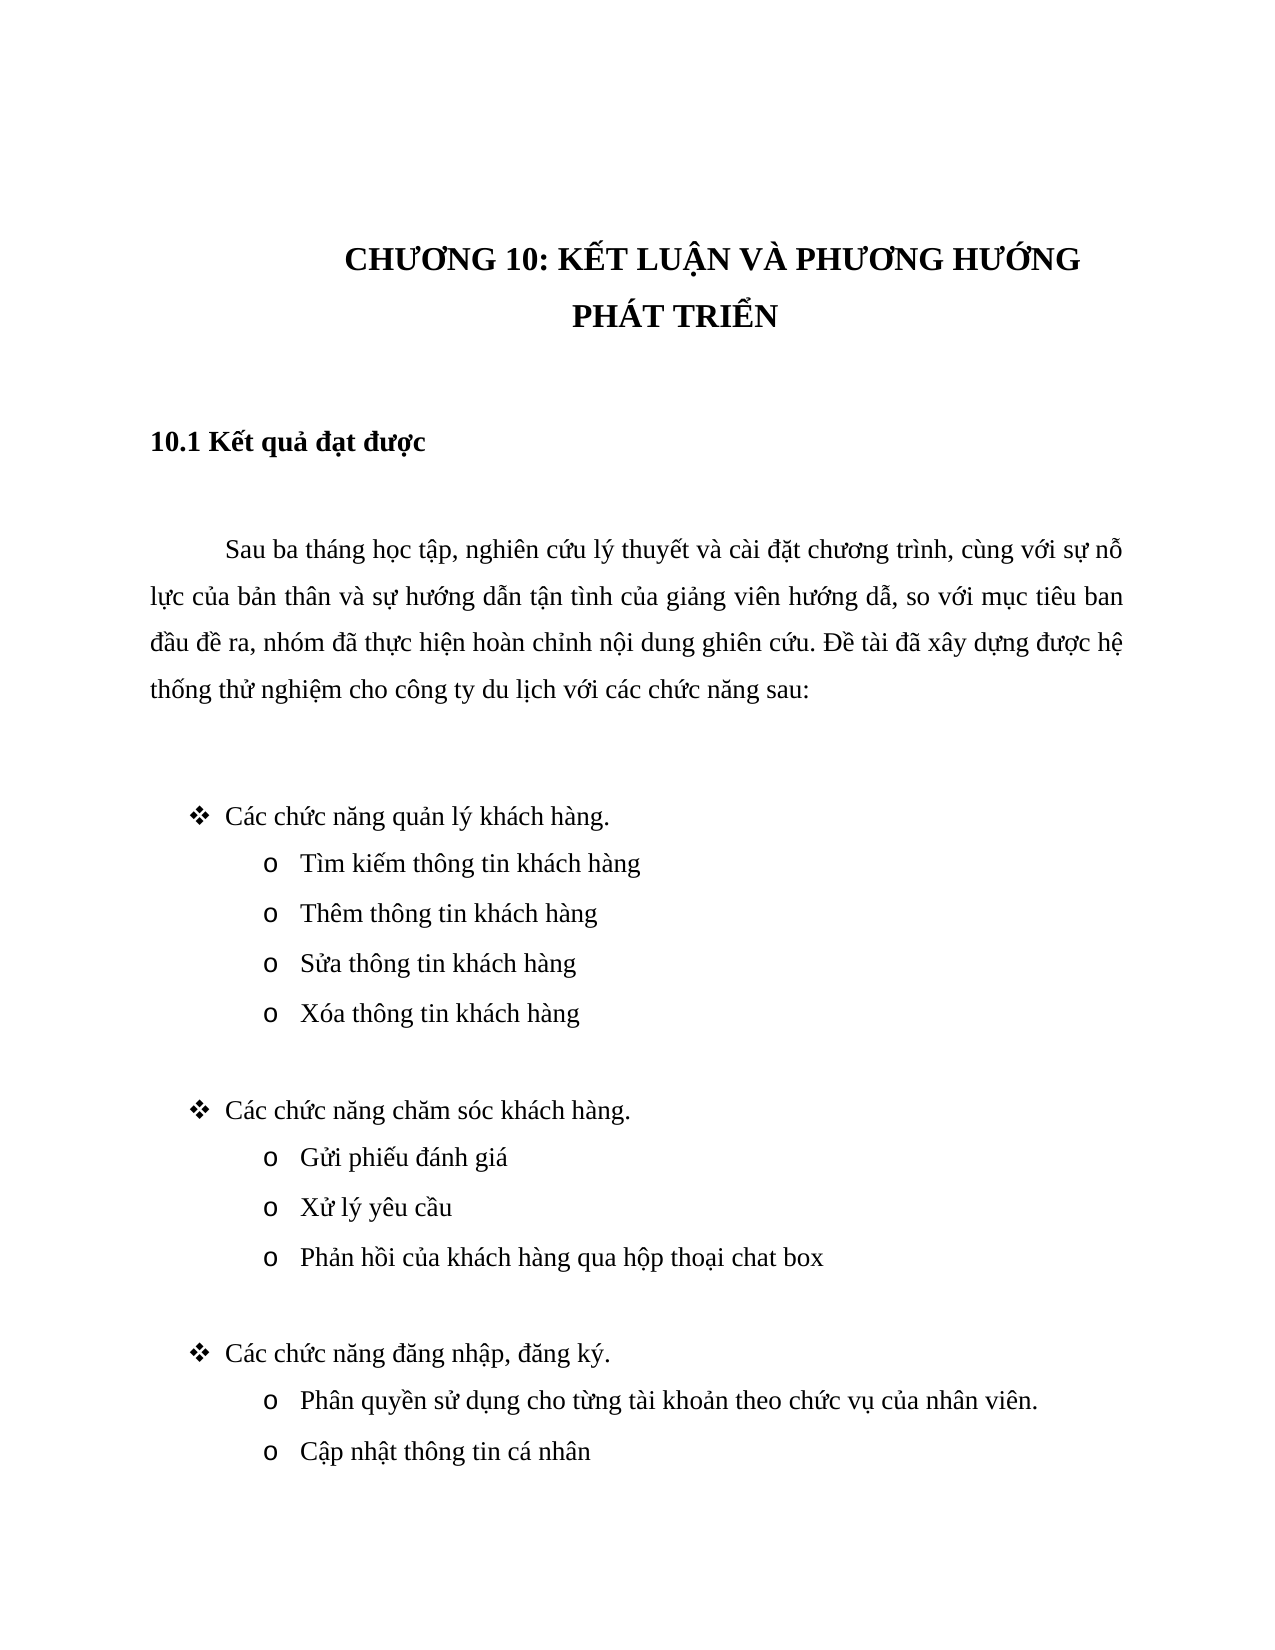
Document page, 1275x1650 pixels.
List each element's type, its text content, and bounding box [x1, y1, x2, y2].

subtitle 10.1 Kết quả đạt được [150, 424, 1125, 458]
list Sửa thông tin khách hàng [262, 947, 1124, 980]
list Các chức năng chăm sóc khách hàng. [187, 1094, 1124, 1125]
list Xóa thông tin khách hàng [262, 997, 1124, 1030]
list Phản hồi của khách hàng qua hộp thoại chat box [262, 1241, 1124, 1274]
list Gửi phiếu đánh giá [262, 1141, 1124, 1174]
text Sau ba tháng học tập, nghiên cứu lý thuyết và cài đặt chương trình, cùng với sự nỗ lực của bản thân và sự hướng dẫn tận tình của giảng viên hướng dẫ, so với mục tiêu ban đầu đề ra, nhóm đã thực hiện hoàn chỉnh nội dung ghiên cứu. Đề tài đã xây dựng được hệ thống thử nghiệm cho công ty du lịch với các chức năng sau: [150, 533, 1125, 704]
list Thêm thông tin khách hàng [262, 897, 1124, 930]
subtitle CHƯƠNG 10: KẾT LUẬN VÀ PHƯƠNG HƯỚNG PHÁT TRIỂN [225, 239, 1125, 335]
list Phân quyền sử dụng cho từng tài khoản theo chức vụ của nhân viên. [262, 1384, 1124, 1418]
list Tìm kiếm thông tin khách hàng [262, 847, 1124, 880]
list Các chức năng đăng nhập, đăng ký. [187, 1338, 1124, 1369]
list Các chức năng quản lý khách hàng. [187, 800, 1124, 831]
list Xử lý yêu cầu [262, 1191, 1124, 1224]
list Cập nhật thông tin cá nhân [262, 1434, 1124, 1468]
